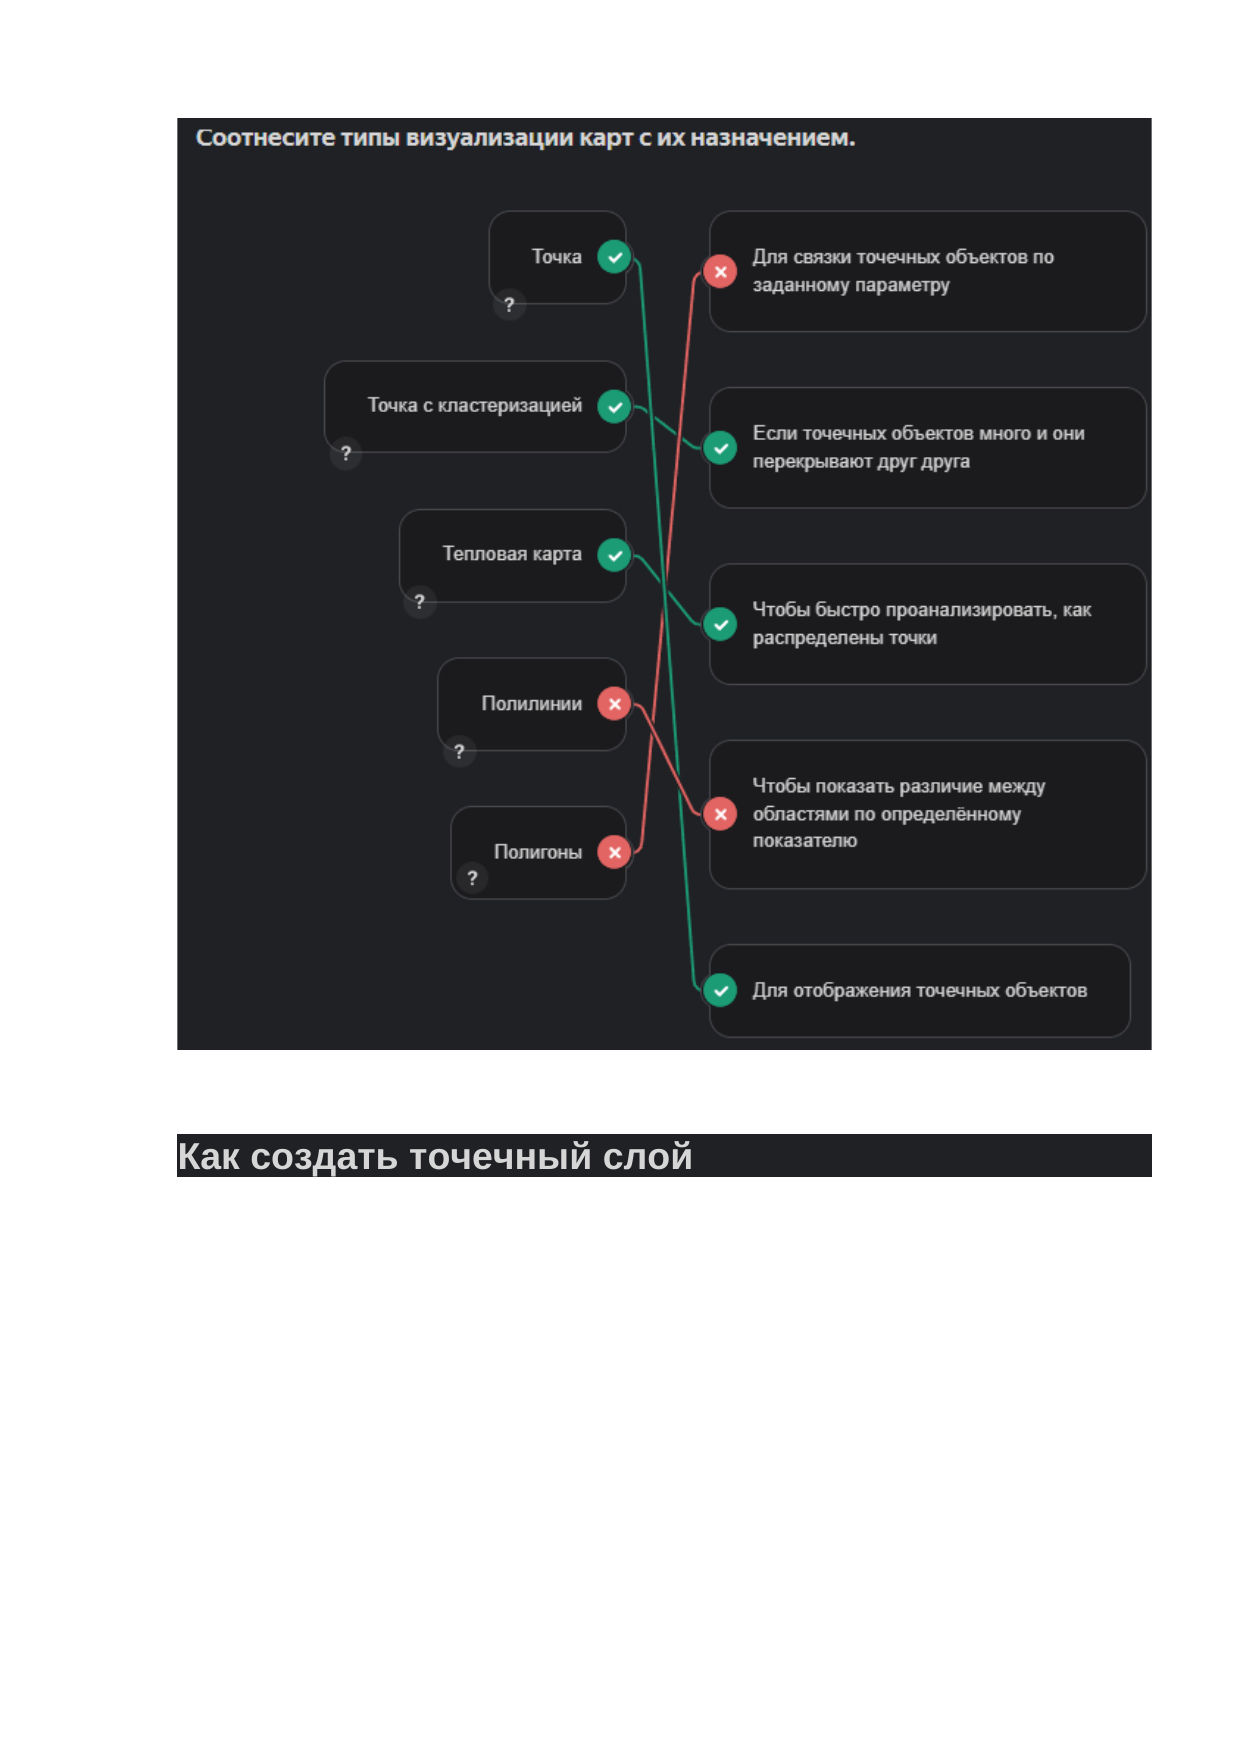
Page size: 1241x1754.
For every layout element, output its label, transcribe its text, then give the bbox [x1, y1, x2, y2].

subtitle Как создать точечный слой [177, 1134, 1152, 1177]
picture [177, 118, 1152, 1050]
